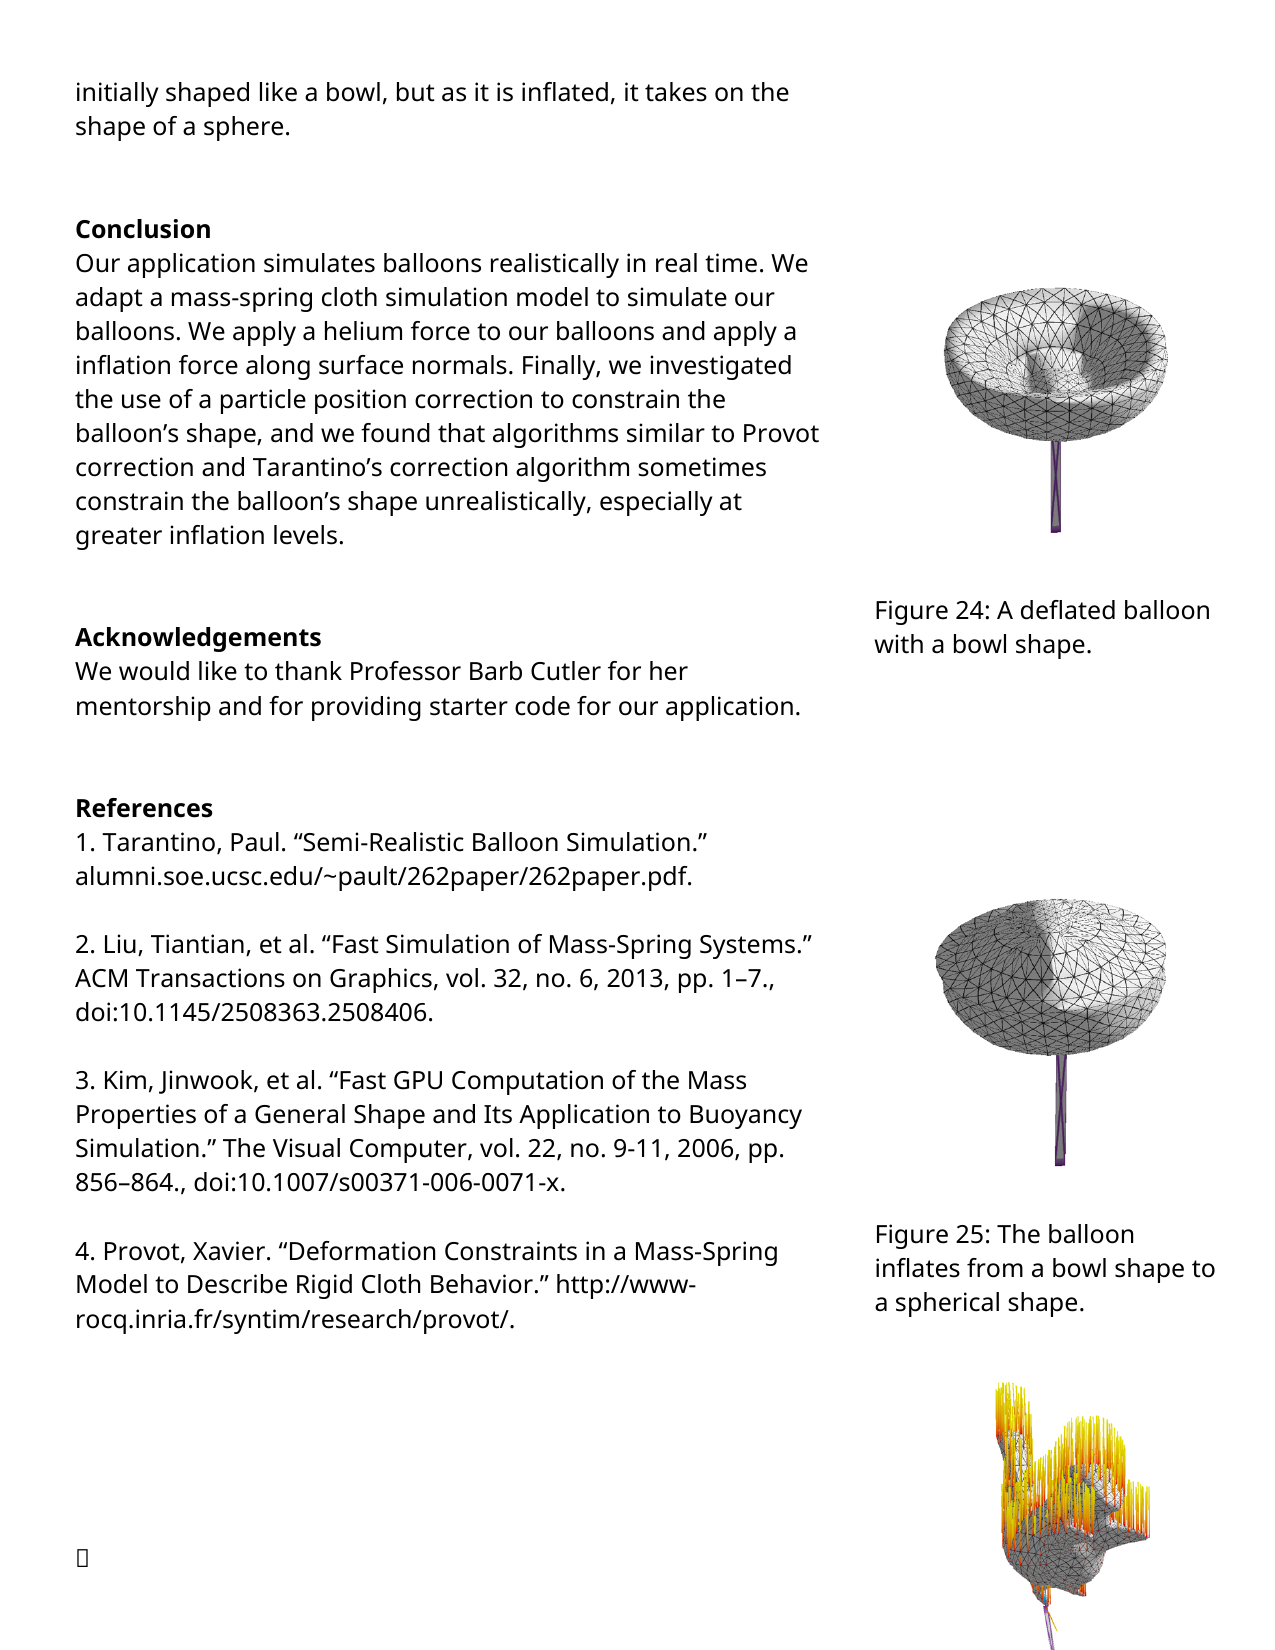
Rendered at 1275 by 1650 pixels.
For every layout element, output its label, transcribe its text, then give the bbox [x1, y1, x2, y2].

picture [860, 1365, 1236, 1650]
text We would like to thank Professor Barb Cutler for her mentorship and for providing starter code for our application. [75, 654, 825, 722]
text 1. Tarantino, Paul. “Semi-Realistic Balloon Simulation.” alumni.soe.ucsc.edu/~pault/262paper/262paper.pdf. [75, 824, 825, 892]
picture [859, 209, 1235, 585]
text Conclusion [75, 211, 825, 245]
text References [75, 790, 825, 824]
picture [859, 834, 1235, 1210]
text 4. Provot, Xavier. “Deformation Constraints in a Mass-Spring Model to Describe Rigid Cloth Behavior.” http://www-rocq.inria.fr/syntim/research/provot/. [75, 1233, 825, 1335]
text Our application simulates balloons realistically in real time. We adapt a mass-spring cloth simulation model to simulate our balloons. We apply a helium force to our balloons and apply a inflation force along surface normals. Finally, we investigated the use of a particle position correction to constrain the balloon’s shape, and we found that algorithms similar to Provot correction and Tarantino’s correction algorithm sometimes constrain the balloon’s shape unrealistically, especially at greater inflation levels. [75, 245, 825, 552]
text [75, 75, 825, 143]
text 2. Liu, Tiantian, et al. “Fast Simulation of Mass-Spring Systems.” ACM Transactions on Graphics, vol. 32, no. 6, 2013, pp. 1–7., doi:10.1145/2508363.2508406. [75, 927, 825, 1029]
text Acknowledgements [75, 620, 825, 654]
text 3. Kim, Jinwook, et al. “Fast GPU Computation of the Mass Properties of a General Shape and Its Application to Buoyancy Simulation.” The Visual Computer, vol. 22, no. 9-11, 2006, pp. 856–864., doi:10.1007/s00371-006-0071-x. [75, 1063, 825, 1199]
